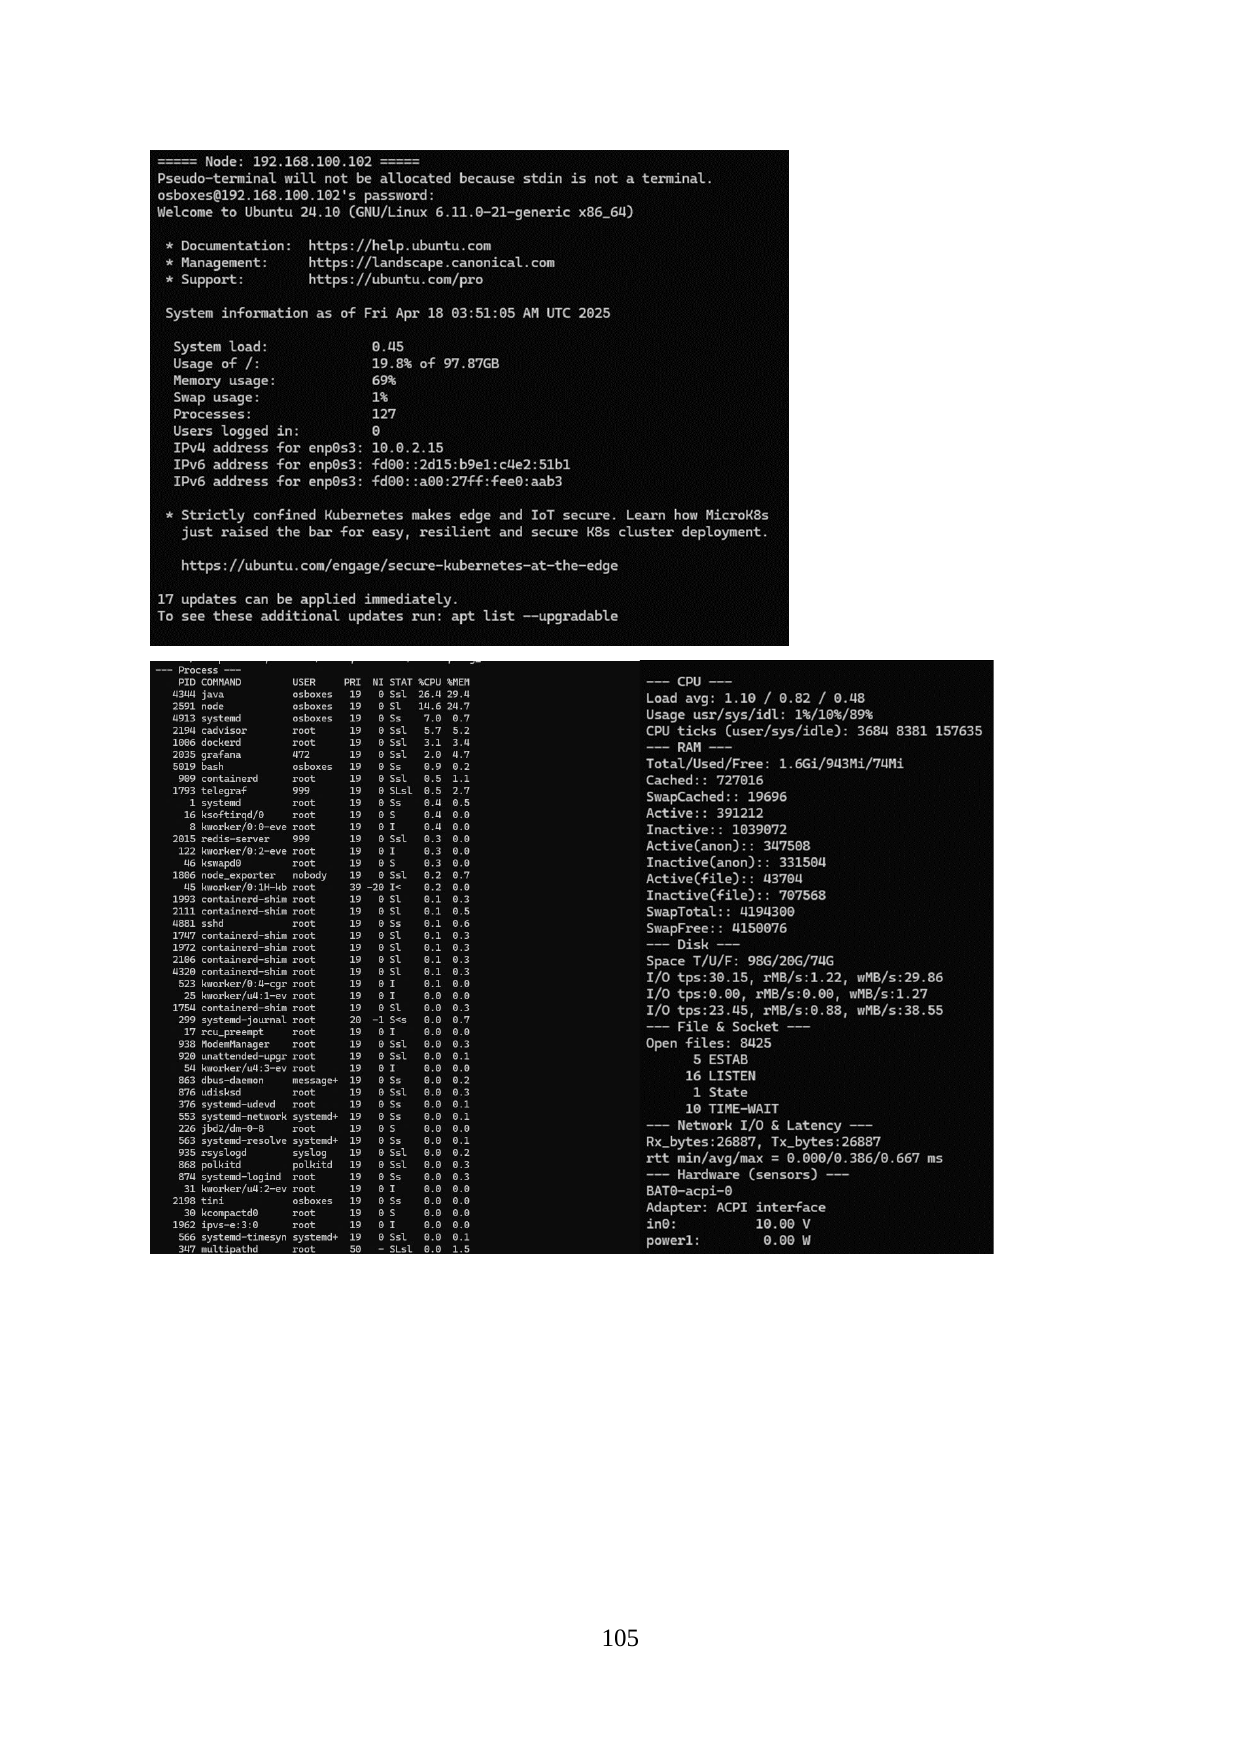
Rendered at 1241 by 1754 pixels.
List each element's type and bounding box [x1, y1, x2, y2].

picture [150, 150, 789, 646]
picture [150, 660, 994, 1254]
